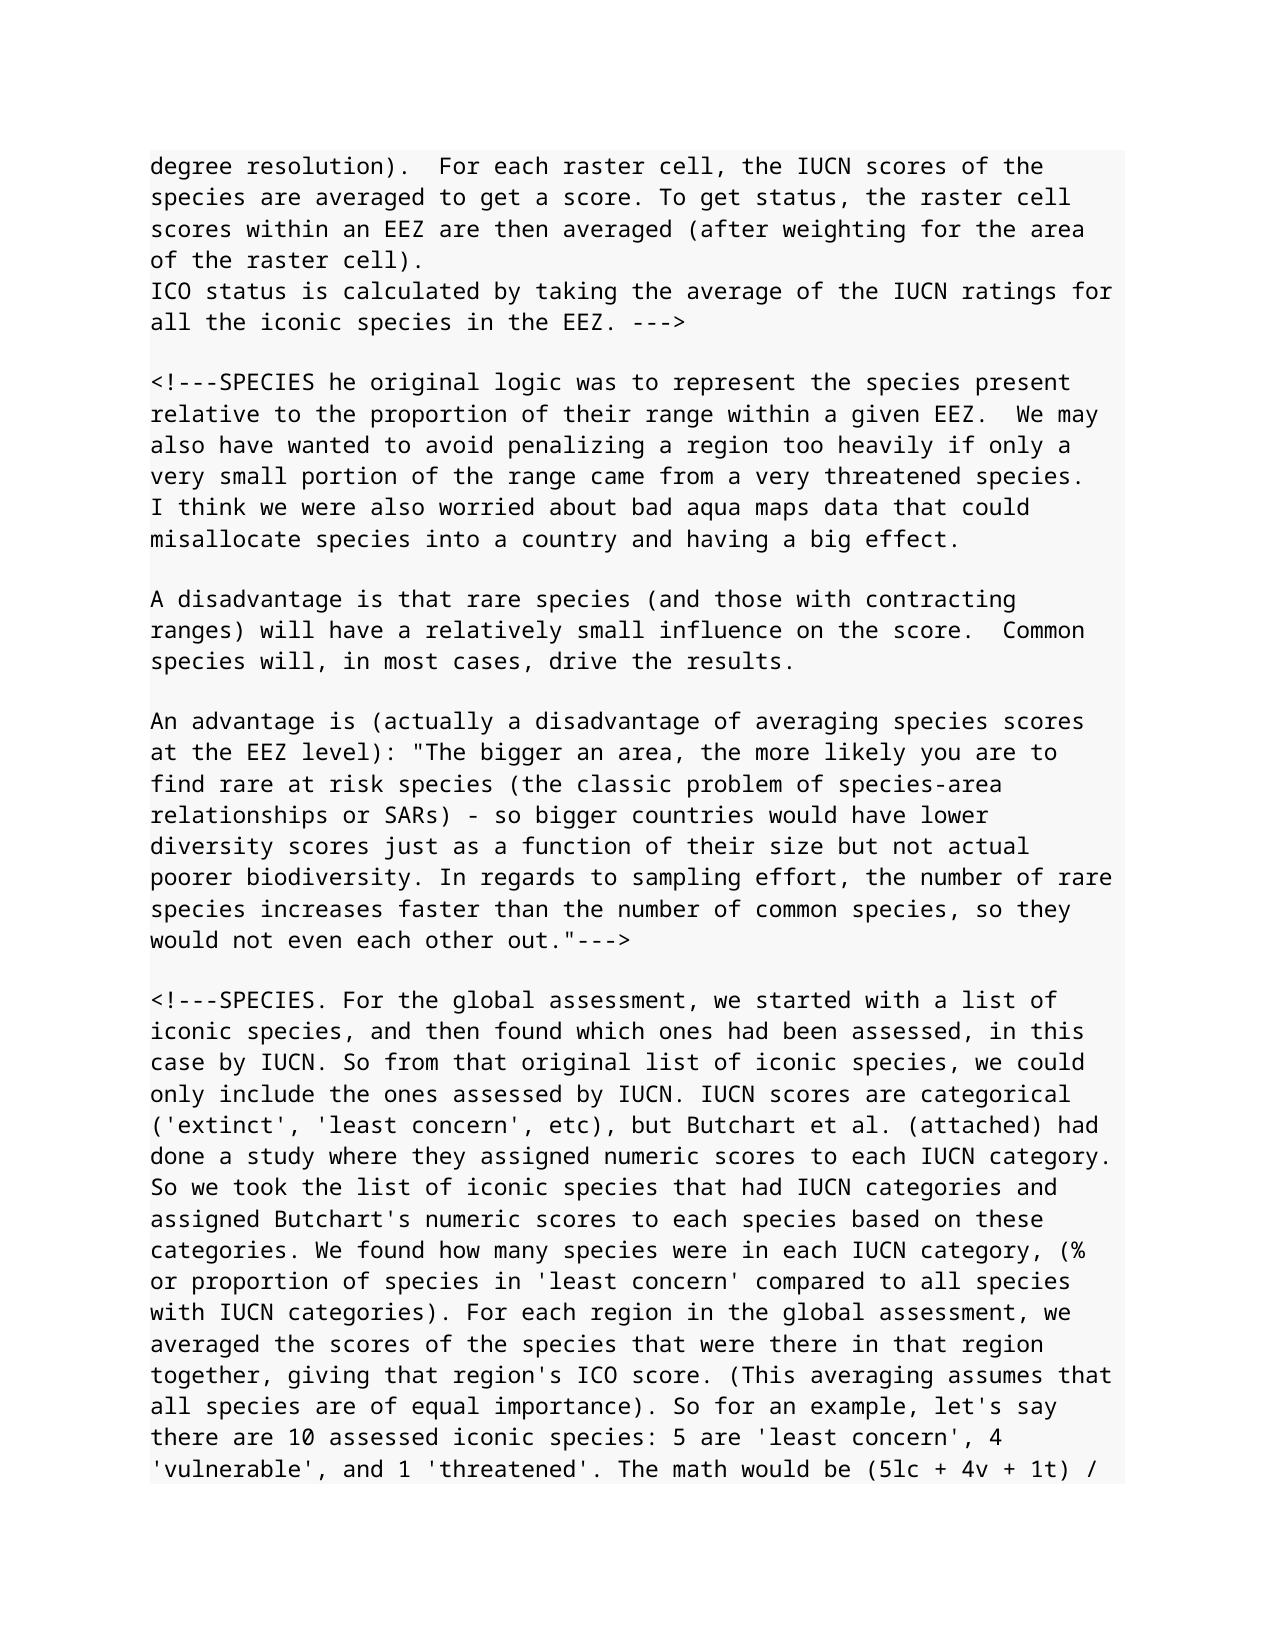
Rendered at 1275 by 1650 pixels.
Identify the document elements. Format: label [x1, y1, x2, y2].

text [150, 150, 1125, 1484]
